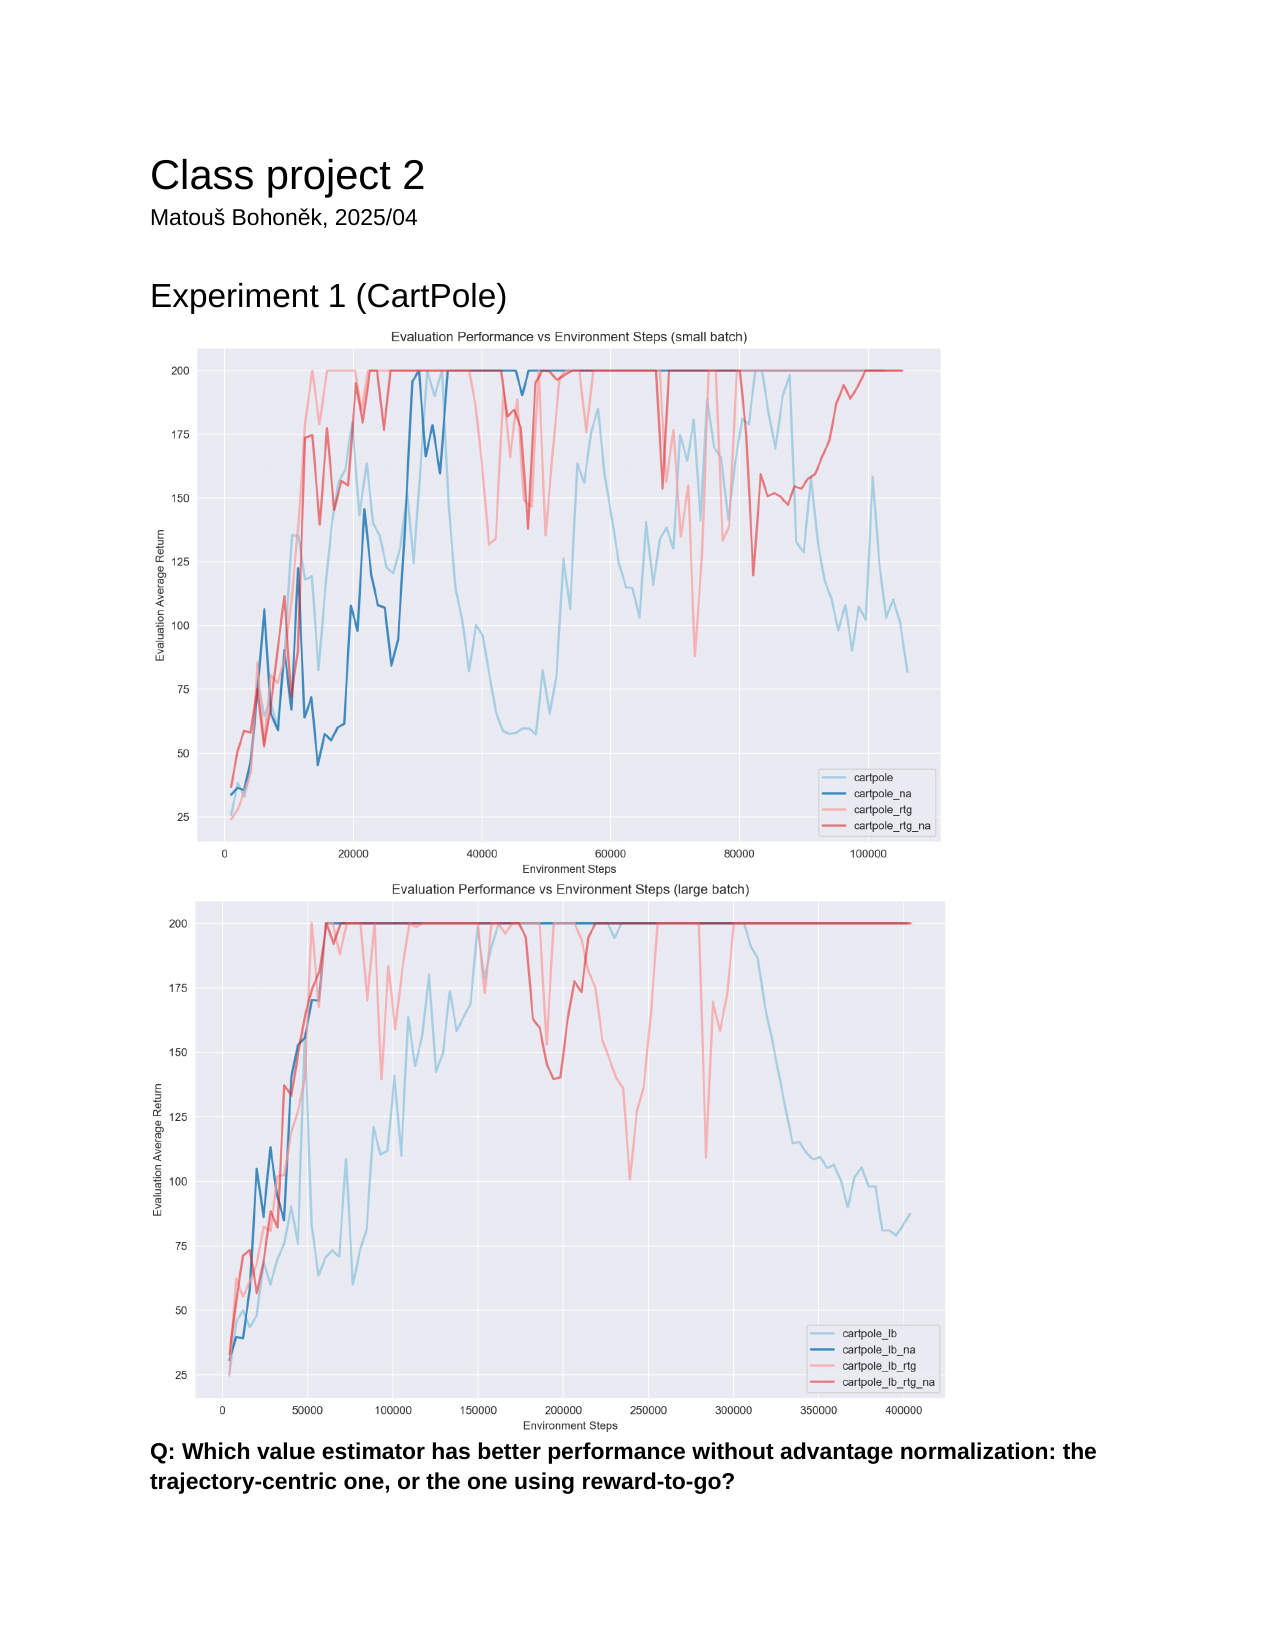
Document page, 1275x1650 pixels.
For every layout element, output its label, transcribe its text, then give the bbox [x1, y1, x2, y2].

picture [150, 327, 947, 878]
text Matouš Bohoněk, 2025/04 [150, 204, 1125, 231]
picture [150, 881, 949, 1435]
subtitle Experiment 1 (CartPole) [150, 276, 1125, 314]
text Q: Which value estimator has better performance without advantage normalization: the trajectory-centric one, or the one using reward-to-go? [150, 1438, 1125, 1495]
title Class project 2 [150, 150, 1125, 198]
